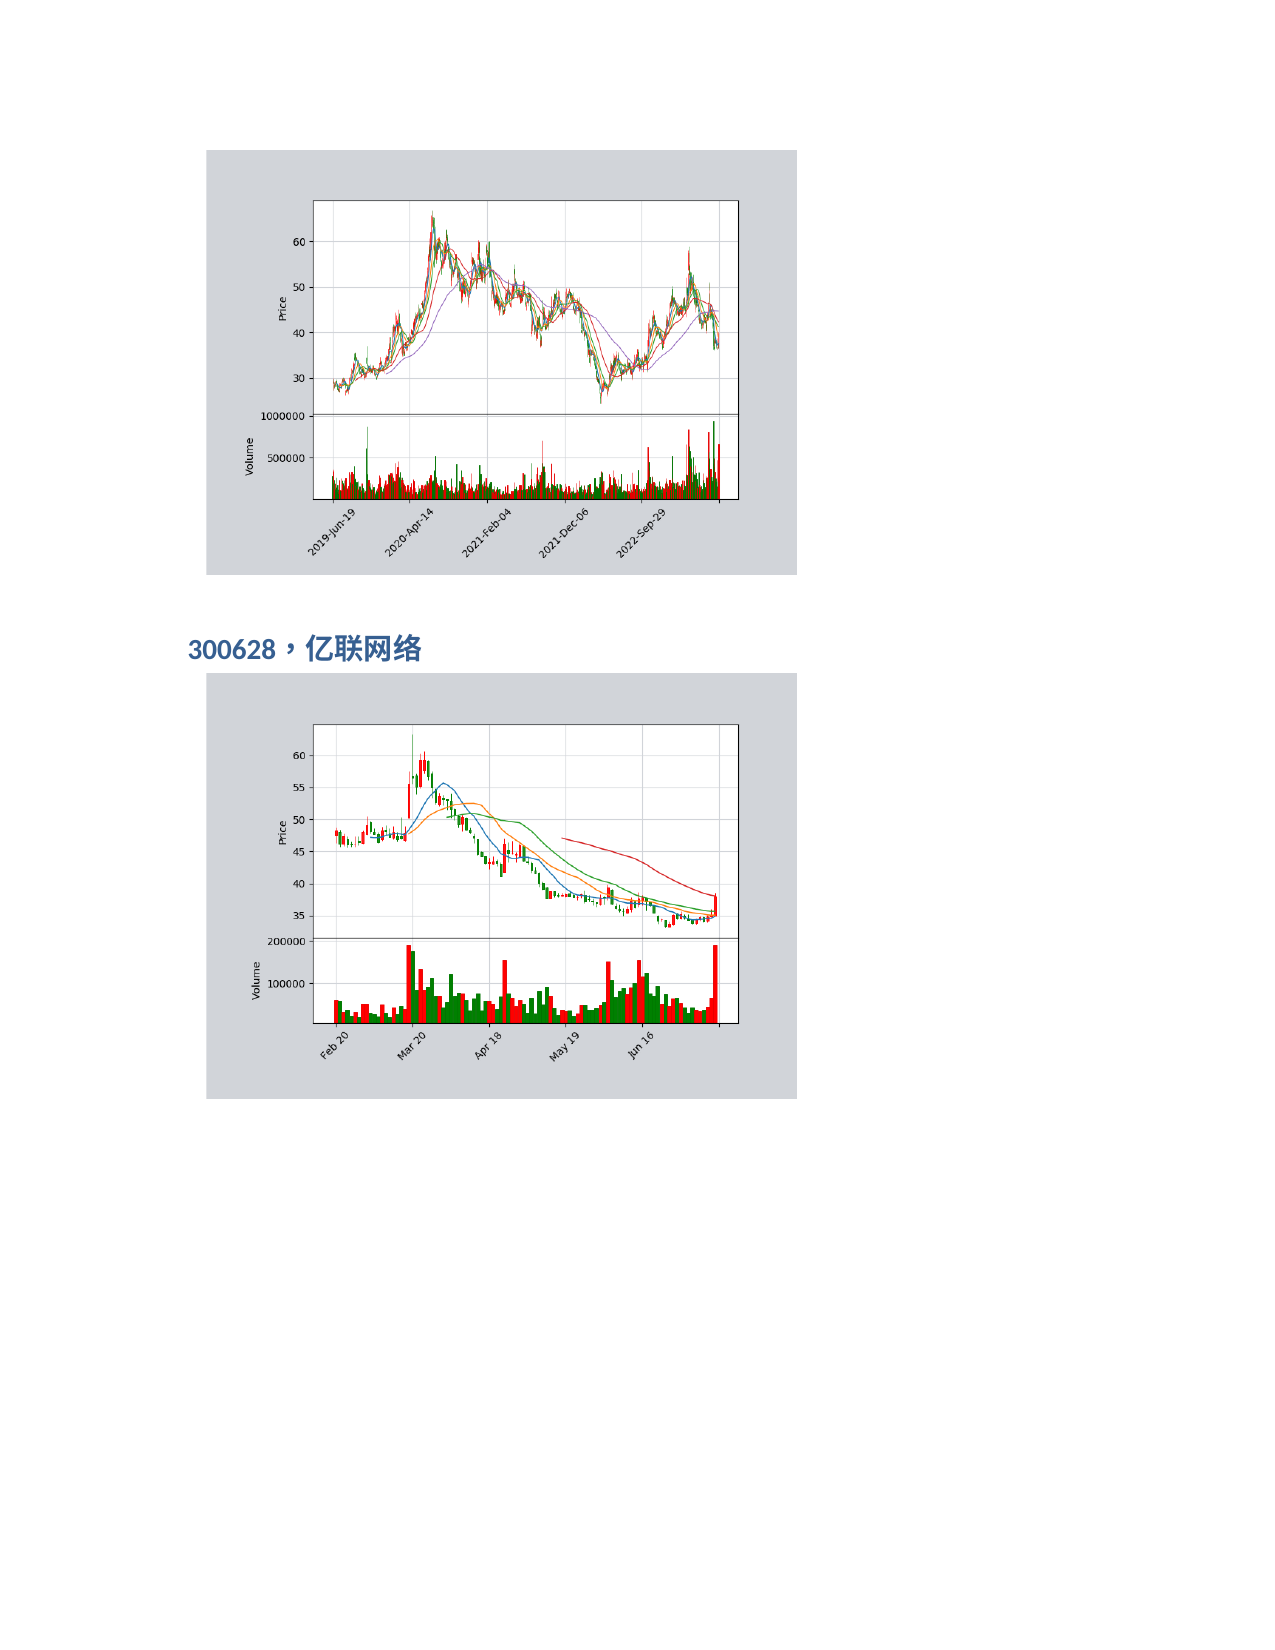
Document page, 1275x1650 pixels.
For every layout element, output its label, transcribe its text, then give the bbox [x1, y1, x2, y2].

picture [206, 673, 797, 1099]
subtitle 300628，亿联网络 [187, 628, 1087, 668]
picture [206, 150, 797, 575]
